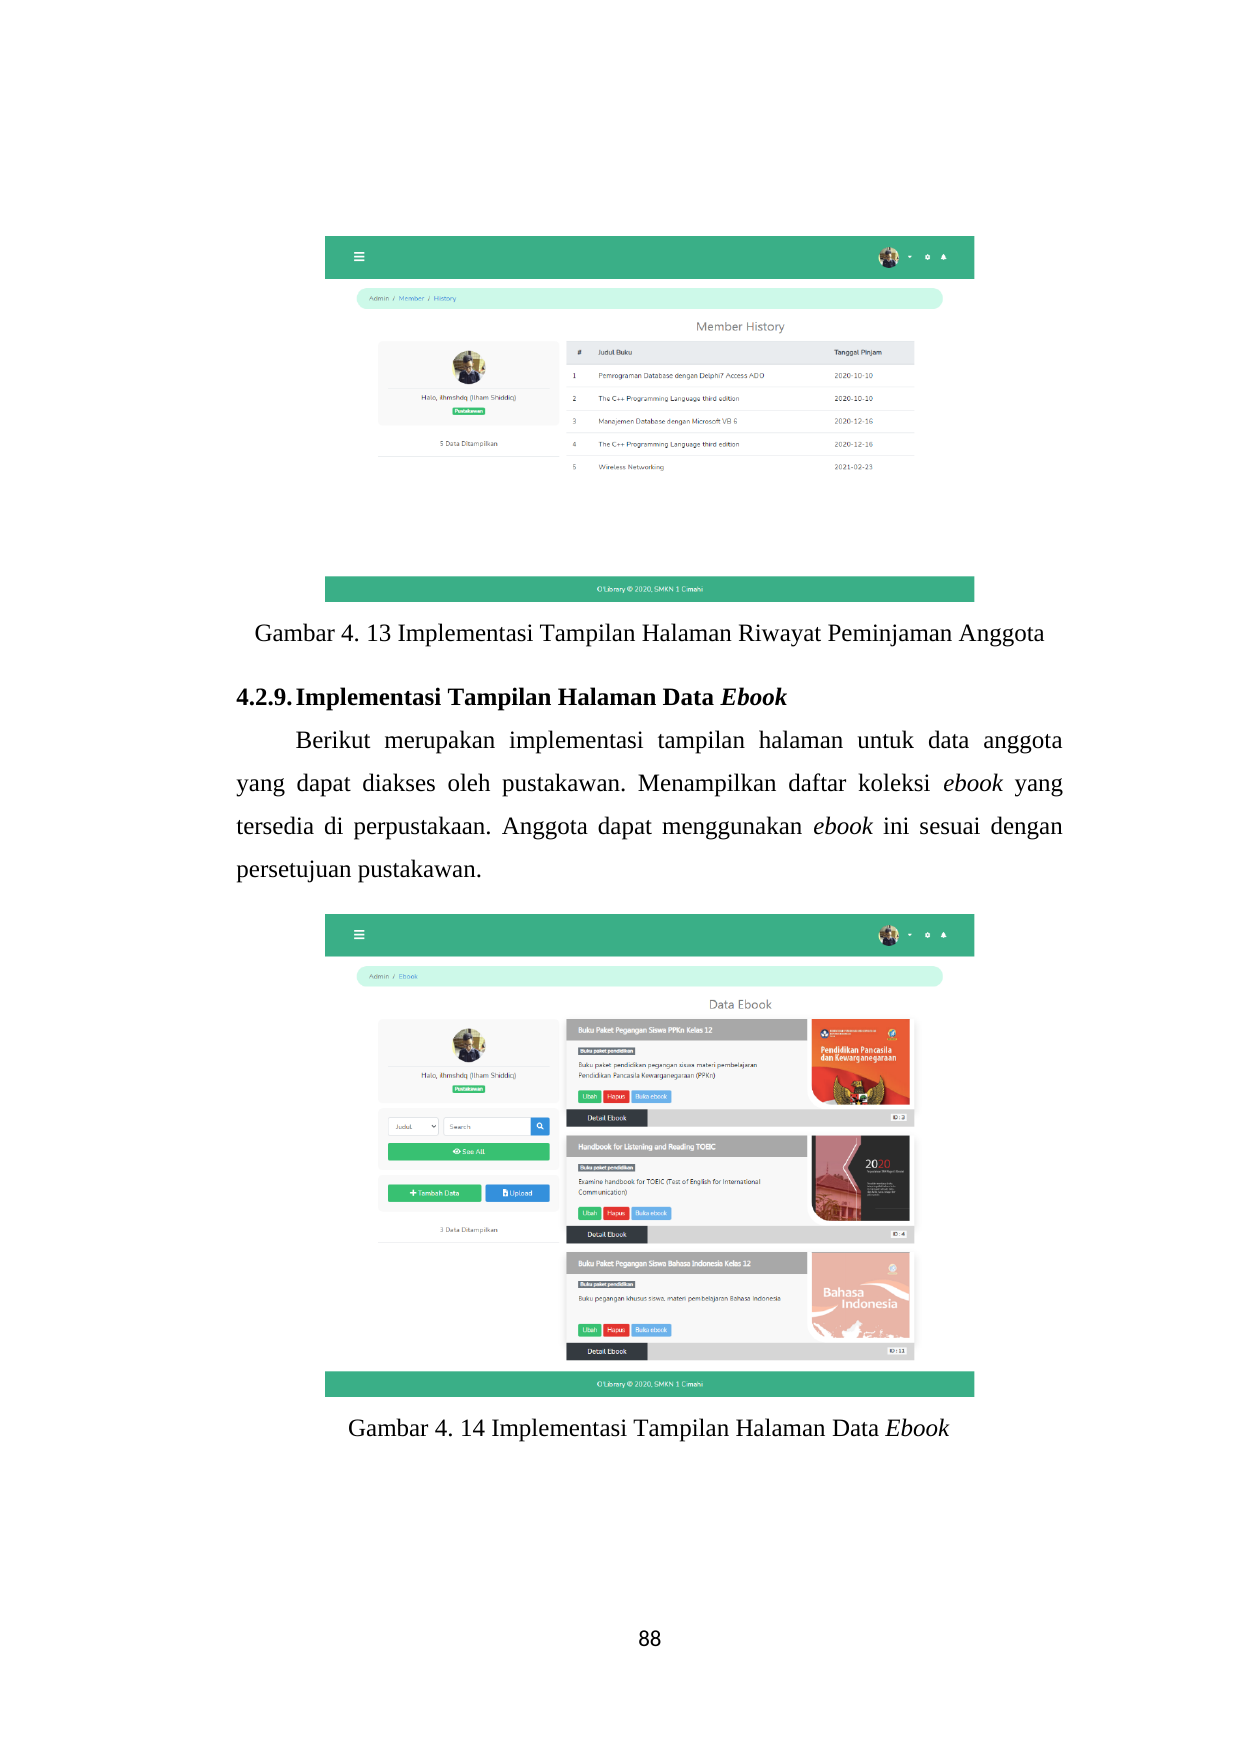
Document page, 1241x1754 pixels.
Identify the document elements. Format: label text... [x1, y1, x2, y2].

picture [325, 914, 975, 1397]
subtitle Implementasi Tampilan Halaman Data Ebook [236, 682, 1063, 711]
text Berikut merupakan implementasi tampilan halaman untuk data anggota yang dapat diakses oleh pustakawan. Menampilkan daftar koleksi ebook yang tersedia di perpustakaan. Anggota dapat menggunakan ebook ini sesuai dengan persetujuan pustakawan. [236, 725, 1063, 883]
picture [325, 236, 975, 602]
text Gambar 4. 13 Implementasi Tampilan Halaman Riwayat Peminjaman Anggota [236, 618, 1063, 647]
text Gambar 4. 14 Implementasi Tampilan Halaman Data Ebook [236, 1413, 1063, 1442]
